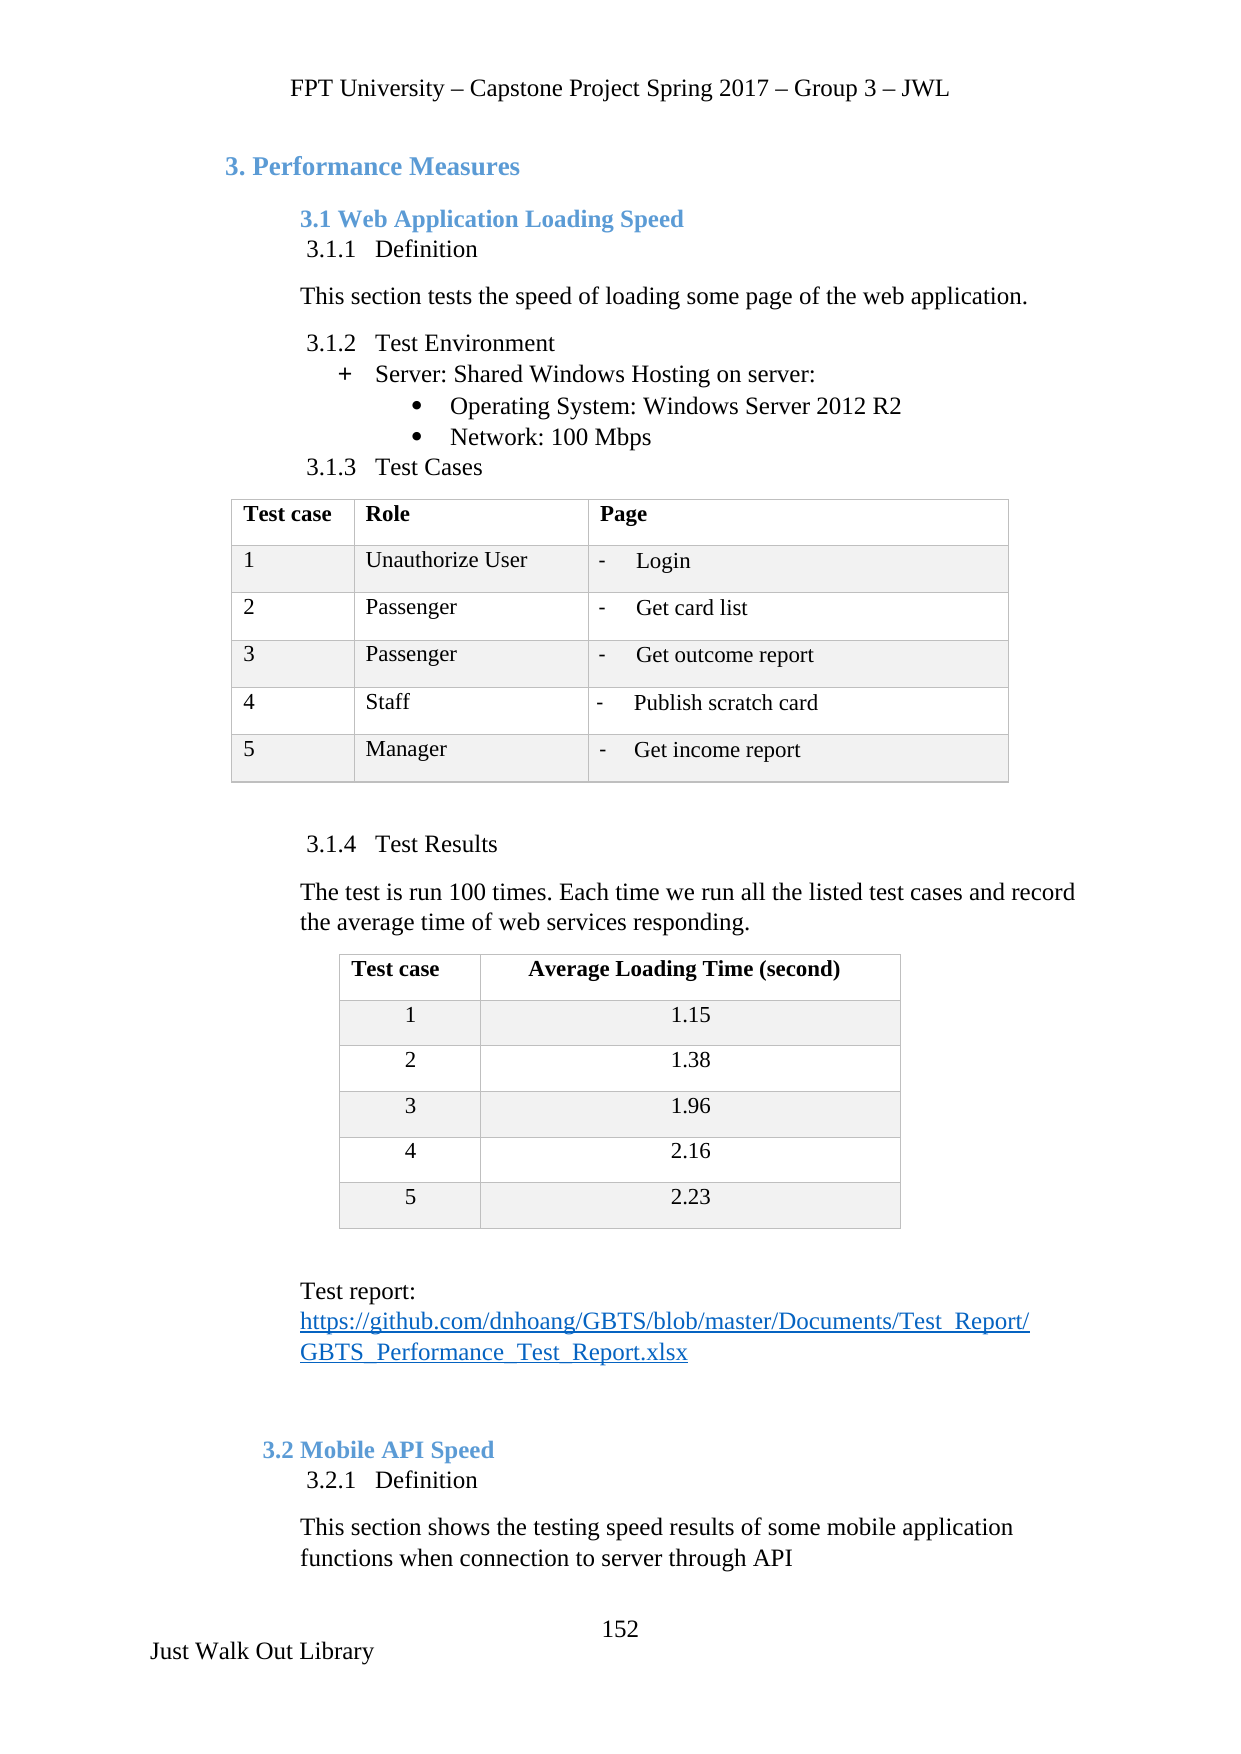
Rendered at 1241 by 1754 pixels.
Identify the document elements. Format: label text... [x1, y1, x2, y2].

list Test Results [356, 829, 1090, 858]
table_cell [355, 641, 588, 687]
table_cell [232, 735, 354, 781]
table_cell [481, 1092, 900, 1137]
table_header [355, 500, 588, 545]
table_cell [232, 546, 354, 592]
list Definition [356, 1465, 1090, 1494]
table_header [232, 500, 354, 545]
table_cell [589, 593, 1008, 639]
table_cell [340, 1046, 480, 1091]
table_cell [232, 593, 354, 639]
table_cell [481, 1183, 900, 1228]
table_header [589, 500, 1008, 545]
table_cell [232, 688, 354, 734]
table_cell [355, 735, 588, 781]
text This section tests the speed of loading some page of the web application. [300, 281, 1090, 310]
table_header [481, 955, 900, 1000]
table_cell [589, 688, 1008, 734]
list Test Environment [356, 328, 1090, 357]
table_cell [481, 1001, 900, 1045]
subtitle Performance Measures [225, 150, 1090, 181]
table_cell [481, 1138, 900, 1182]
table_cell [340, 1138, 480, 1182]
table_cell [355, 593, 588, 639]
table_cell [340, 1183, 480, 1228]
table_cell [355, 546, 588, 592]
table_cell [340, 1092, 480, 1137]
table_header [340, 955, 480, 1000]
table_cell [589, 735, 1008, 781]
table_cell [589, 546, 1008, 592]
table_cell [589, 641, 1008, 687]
subtitle Mobile API Speed [262, 1435, 1090, 1464]
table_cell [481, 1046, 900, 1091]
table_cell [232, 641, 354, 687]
list Operating System: Windows Server 2012 R2 [412, 391, 1090, 420]
list Definition [356, 234, 1090, 263]
subtitle 3.1 Web Application Loading Speed [225, 204, 1090, 232]
list Test Cases [356, 452, 1090, 481]
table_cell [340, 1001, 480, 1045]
list Network: 100 Mbps [412, 422, 1090, 451]
text The test is run 100 times. Each time we run all the listed test cases and record the average time of web services responding. [300, 877, 1090, 936]
text Test report: https://github.com/dnhoang/GBTS/blob/master/Documents/Test_Report/GBTS_Performance_Test_Report.xlsx [300, 1276, 1090, 1366]
text This section shows the testing speed results of some mobile application functions when connection to server through API [300, 1512, 1090, 1571]
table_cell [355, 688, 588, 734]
list Server: Shared Windows Hosting on server: [337, 359, 1090, 389]
